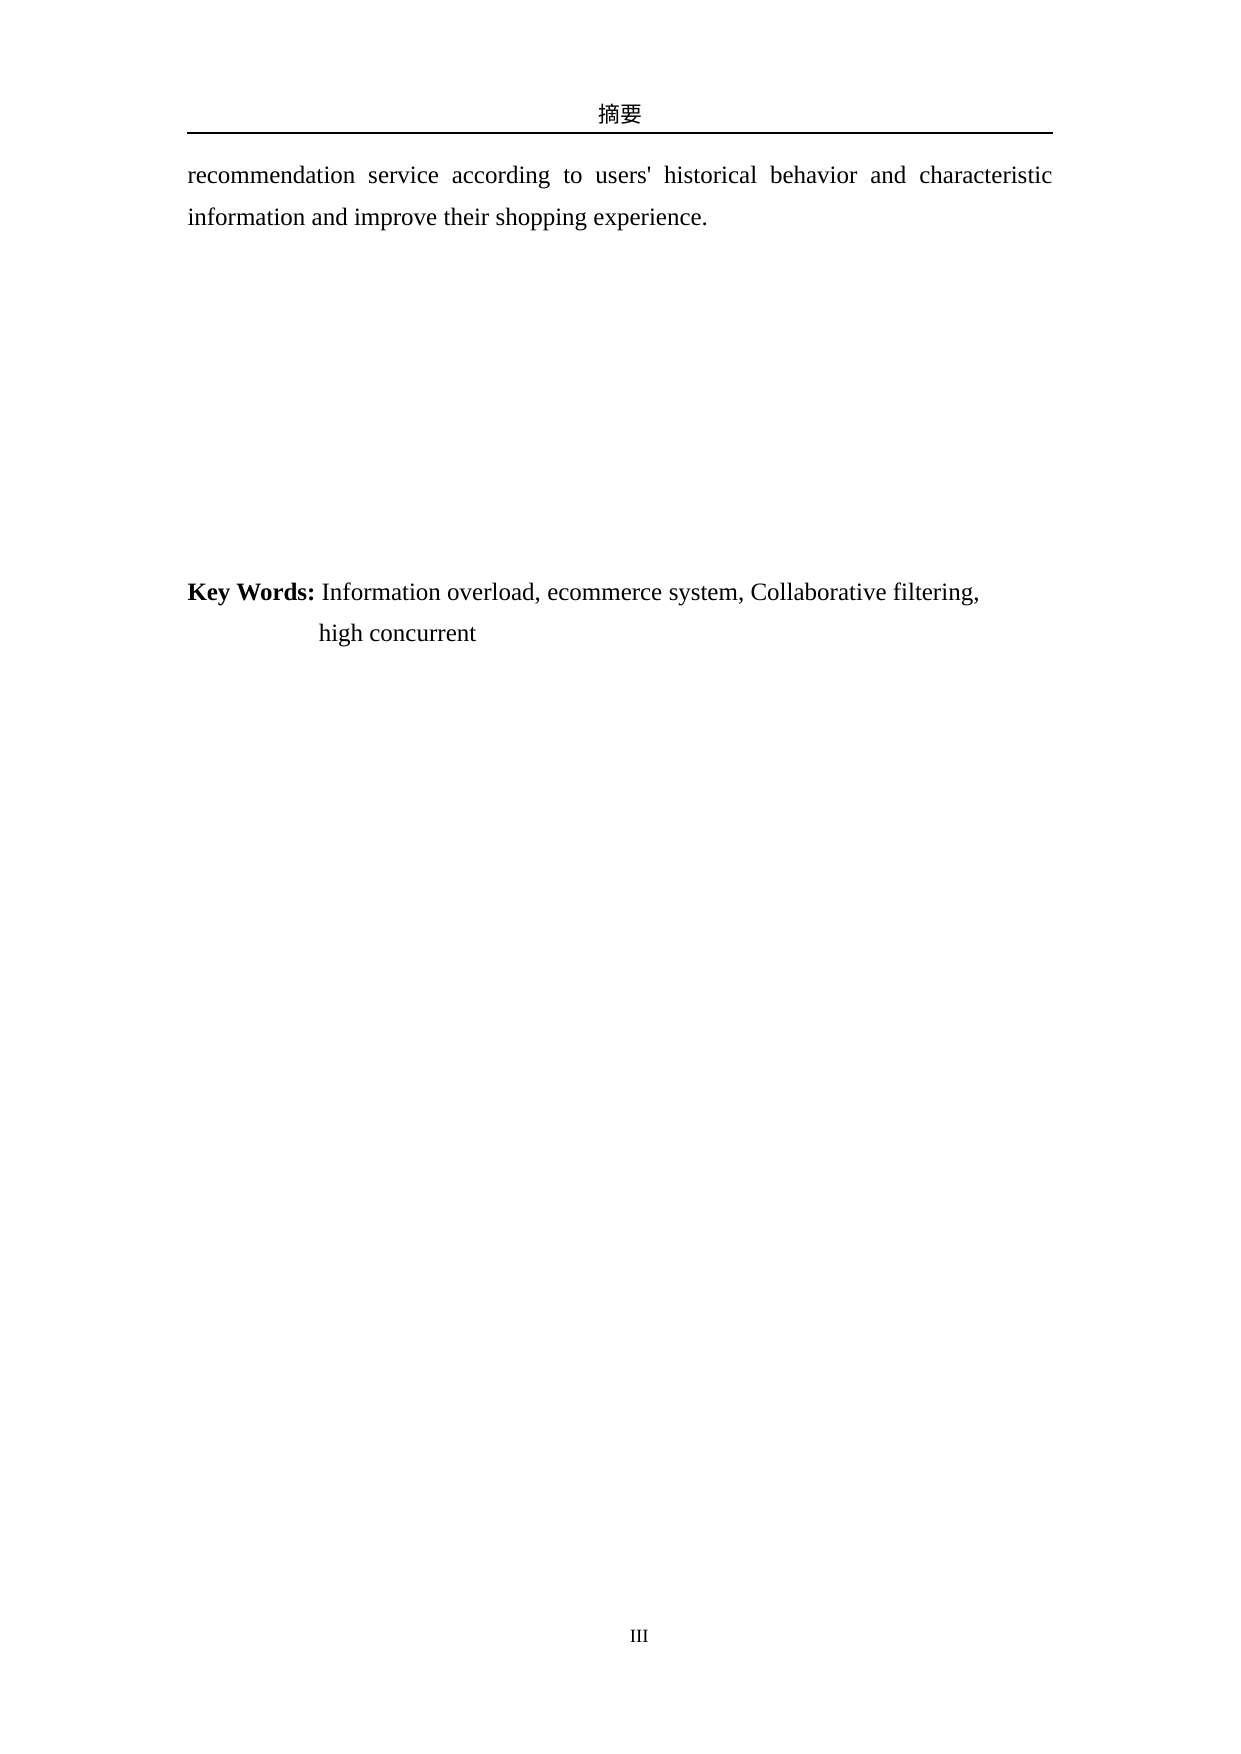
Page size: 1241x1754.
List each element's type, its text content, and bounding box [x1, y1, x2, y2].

text Key Words: Information overload, ecommerce system, Collaborative filtering, [187, 567, 1053, 608]
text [187, 150, 1053, 233]
text high concurrent [187, 608, 1053, 650]
